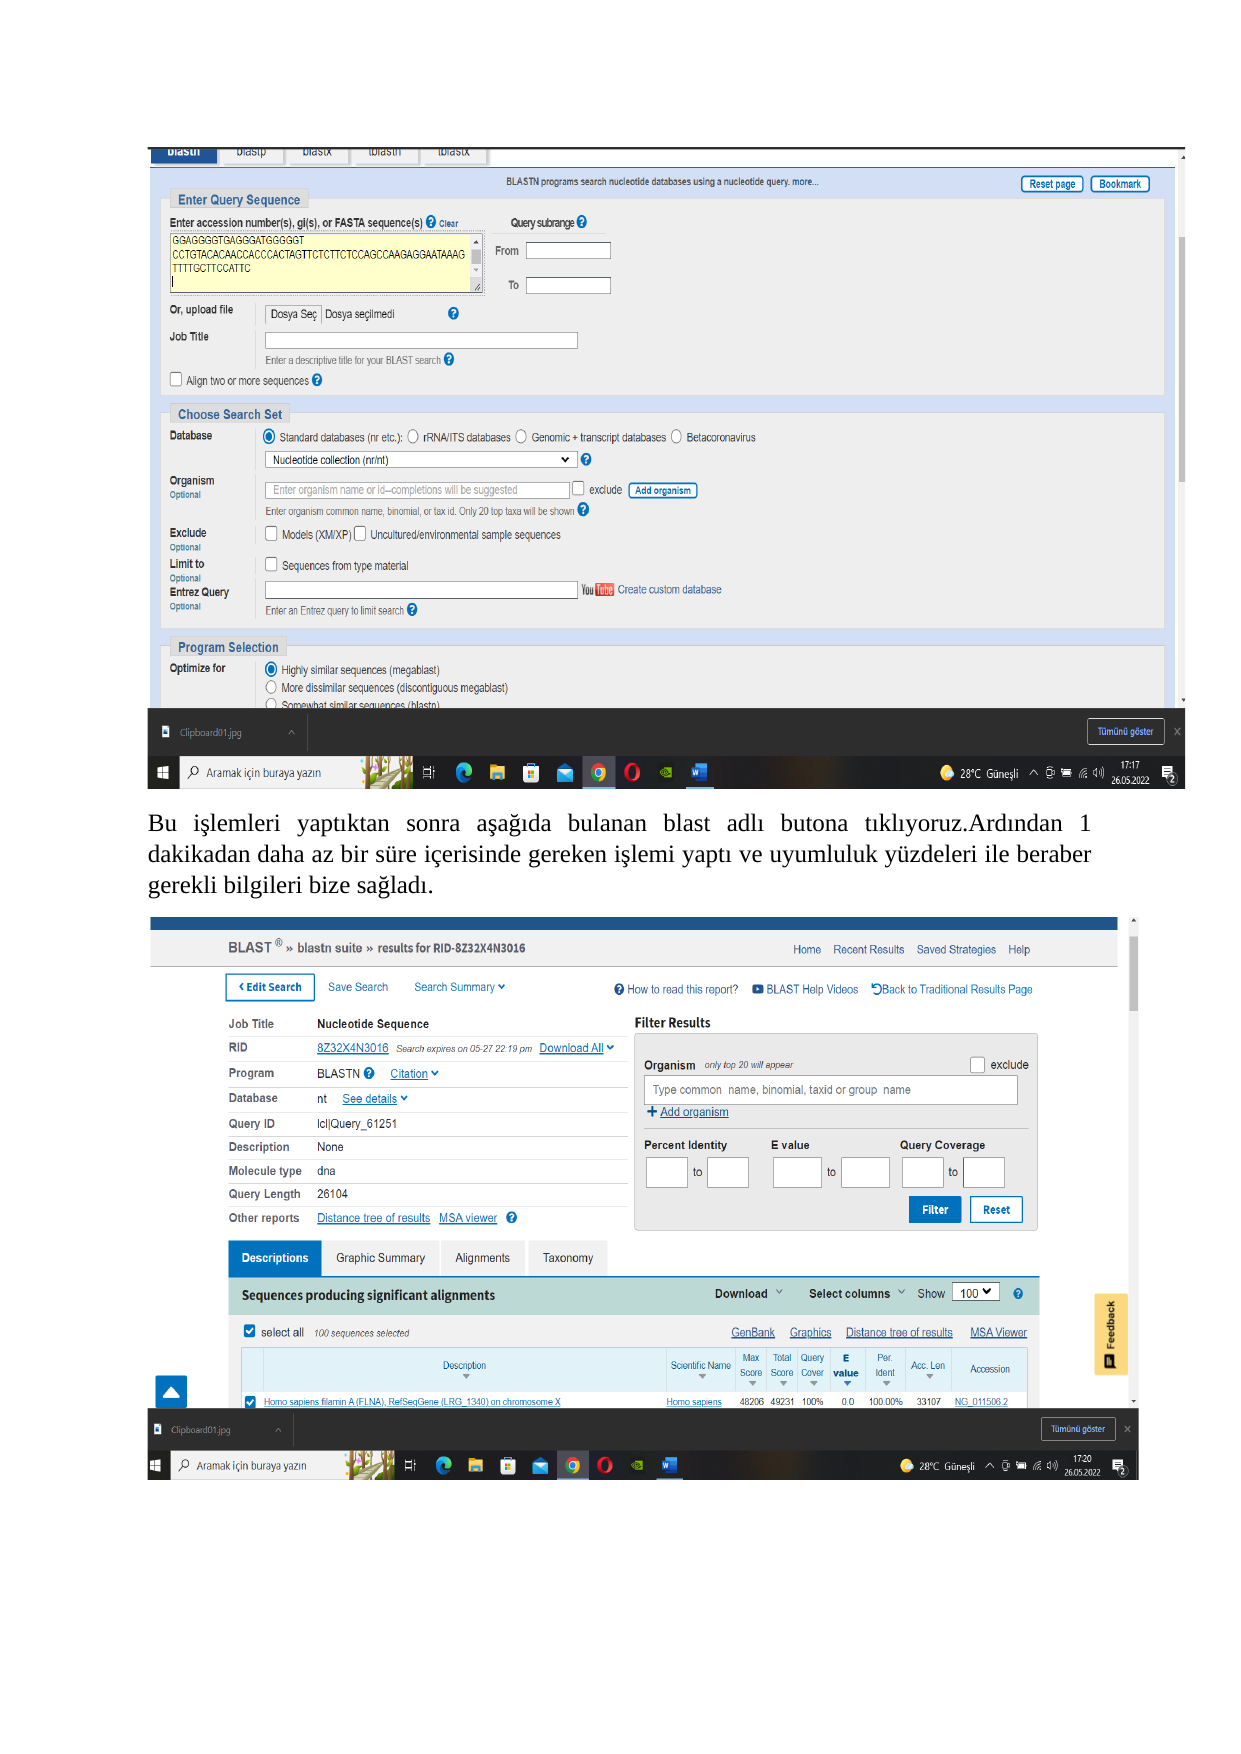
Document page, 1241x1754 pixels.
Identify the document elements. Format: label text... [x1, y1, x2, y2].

picture [147, 147, 1186, 789]
picture [147, 917, 1139, 1480]
text Bu işlemleri yaptıktan sonra aşağıda bulanan blast adlı butona tıklıyoruz.Ardından 1 dakikadan daha az bir süre içerisinde gereken işlemi yaptı ve uyumluluk yüzdeleri ile beraber gerekli bilgileri bize sağladı. [148, 808, 1093, 898]
